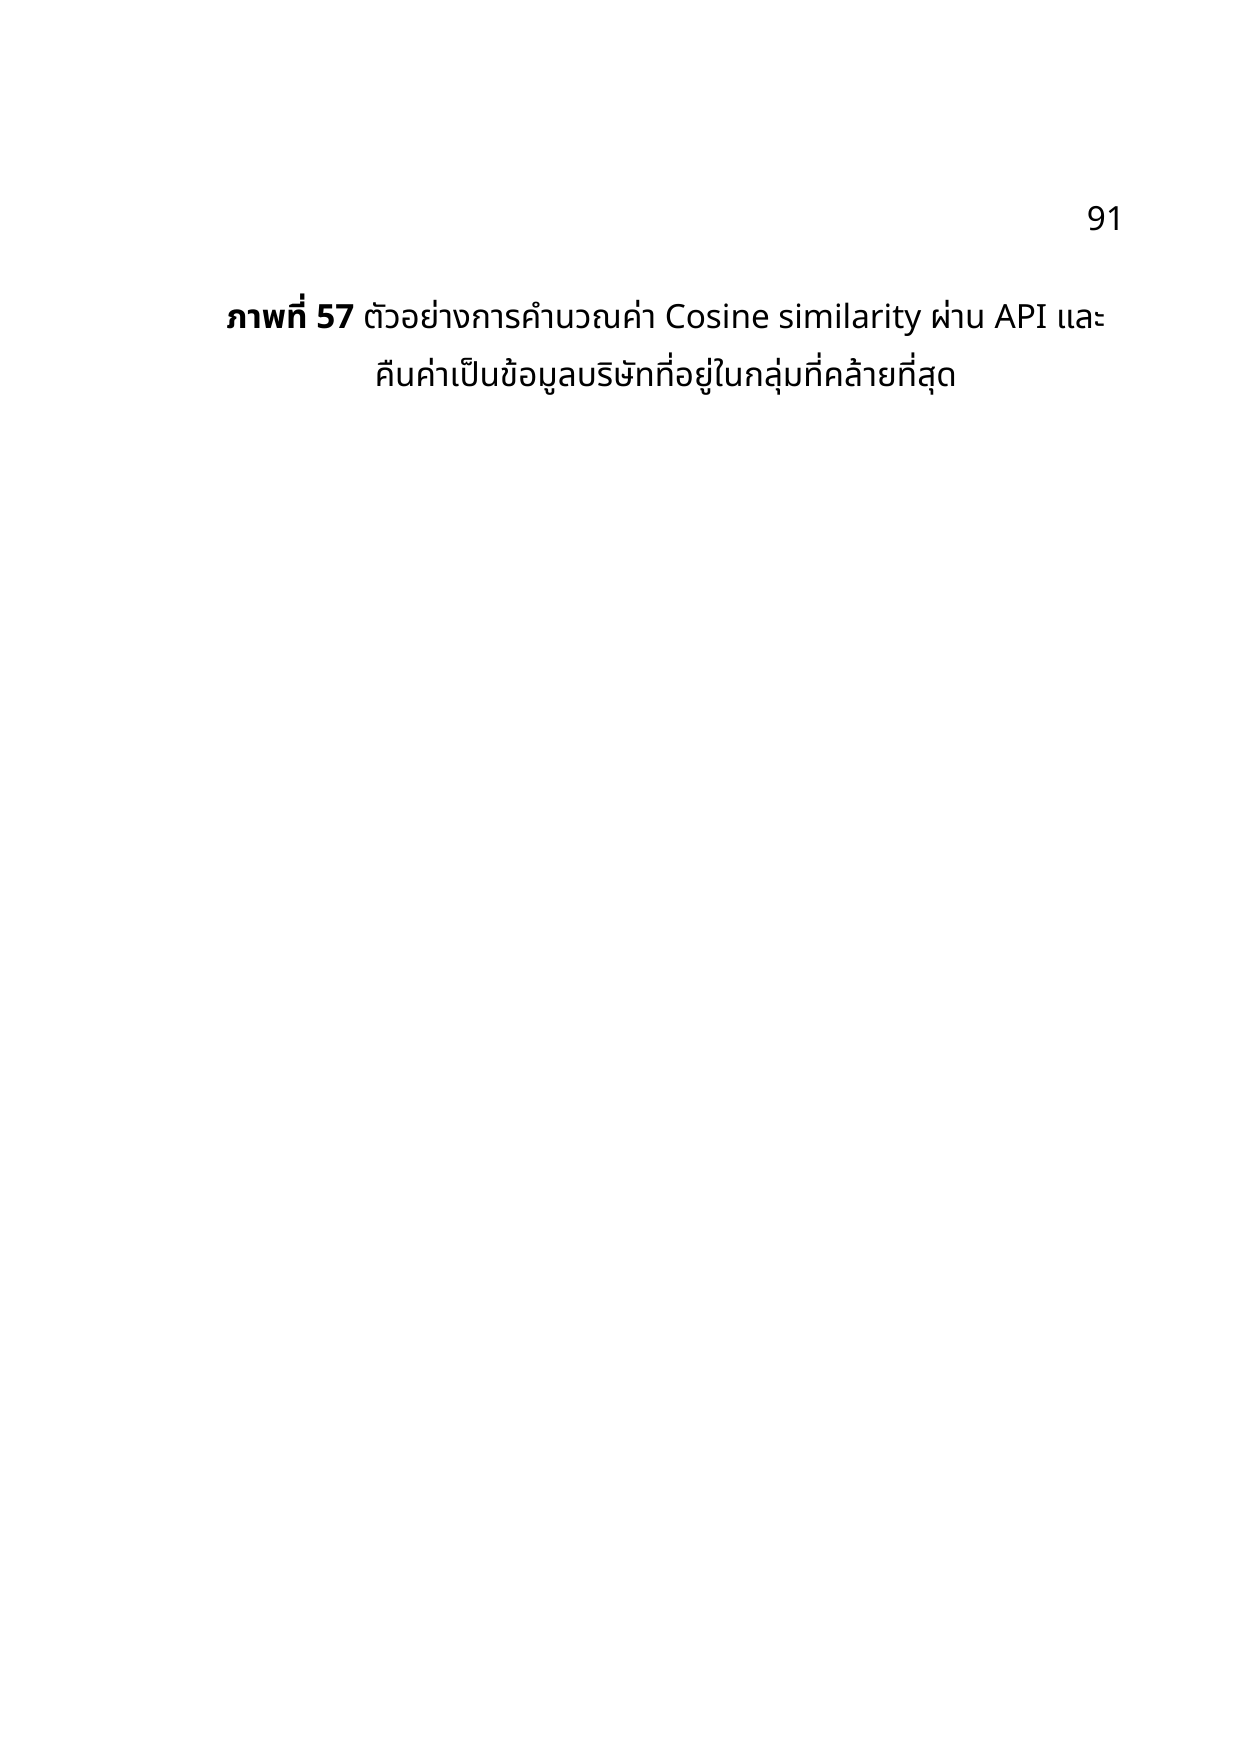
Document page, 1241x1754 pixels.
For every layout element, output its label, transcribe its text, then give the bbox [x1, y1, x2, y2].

text ภาพที่ 57 ตัวอย่างการคำนวณค่า Cosine similarity ผ่าน API และคืนค่าเป็นข้อมูลบริษัทที่อยู่ในกลุ่มที่คล้ายที่สุด [206, 293, 1125, 401]
